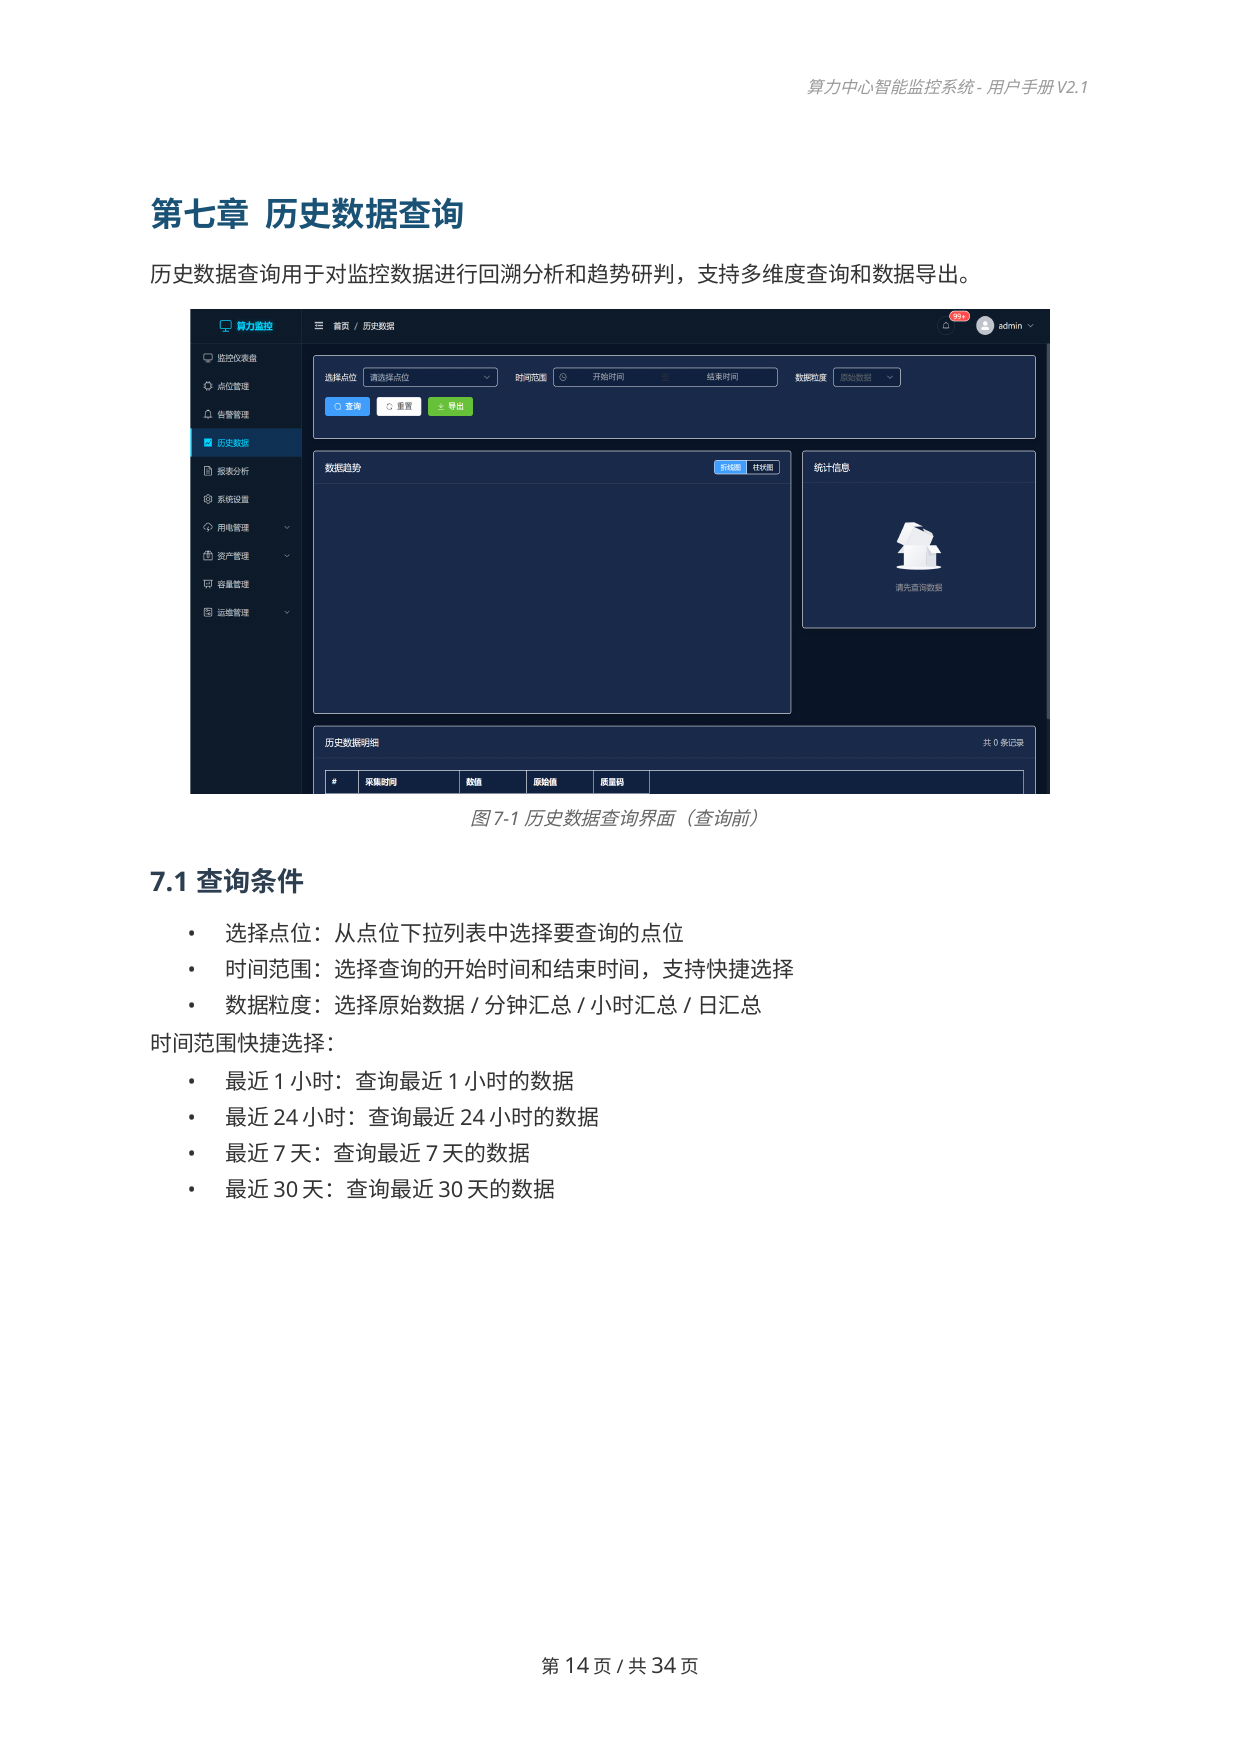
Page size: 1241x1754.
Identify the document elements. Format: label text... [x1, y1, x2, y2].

list 最近30天：查询最近30天的数据 [187, 1172, 1090, 1204]
text 时间范围快捷选择： [150, 1026, 1090, 1058]
list 数据粒度：选择原始数据 / 分钟汇总 / 小时汇总 / 日汇总 [187, 988, 1090, 1020]
text 历史数据查询用于对监控数据进行回溯分析和趋势研判，支持多维度查询和数据导出。 [150, 257, 1090, 288]
list 最近24小时：查询最近24小时的数据 [187, 1100, 1090, 1132]
list 时间范围：选择查询的开始时间和结束时间，支持快捷选择 [187, 952, 1090, 984]
subtitle 第七章 历史数据查询 [150, 187, 1090, 236]
picture [190, 309, 1050, 794]
subtitle 7.1 查询条件 [150, 860, 1090, 899]
text 图 7-1 历史数据查询界面（查询前） [150, 804, 1090, 831]
list 最近1小时：查询最近1小时的数据 [187, 1064, 1090, 1096]
list 最近7天：查询最近7天的数据 [187, 1136, 1090, 1168]
list 选择点位：从点位下拉列表中选择要查询的点位 [187, 916, 1090, 948]
